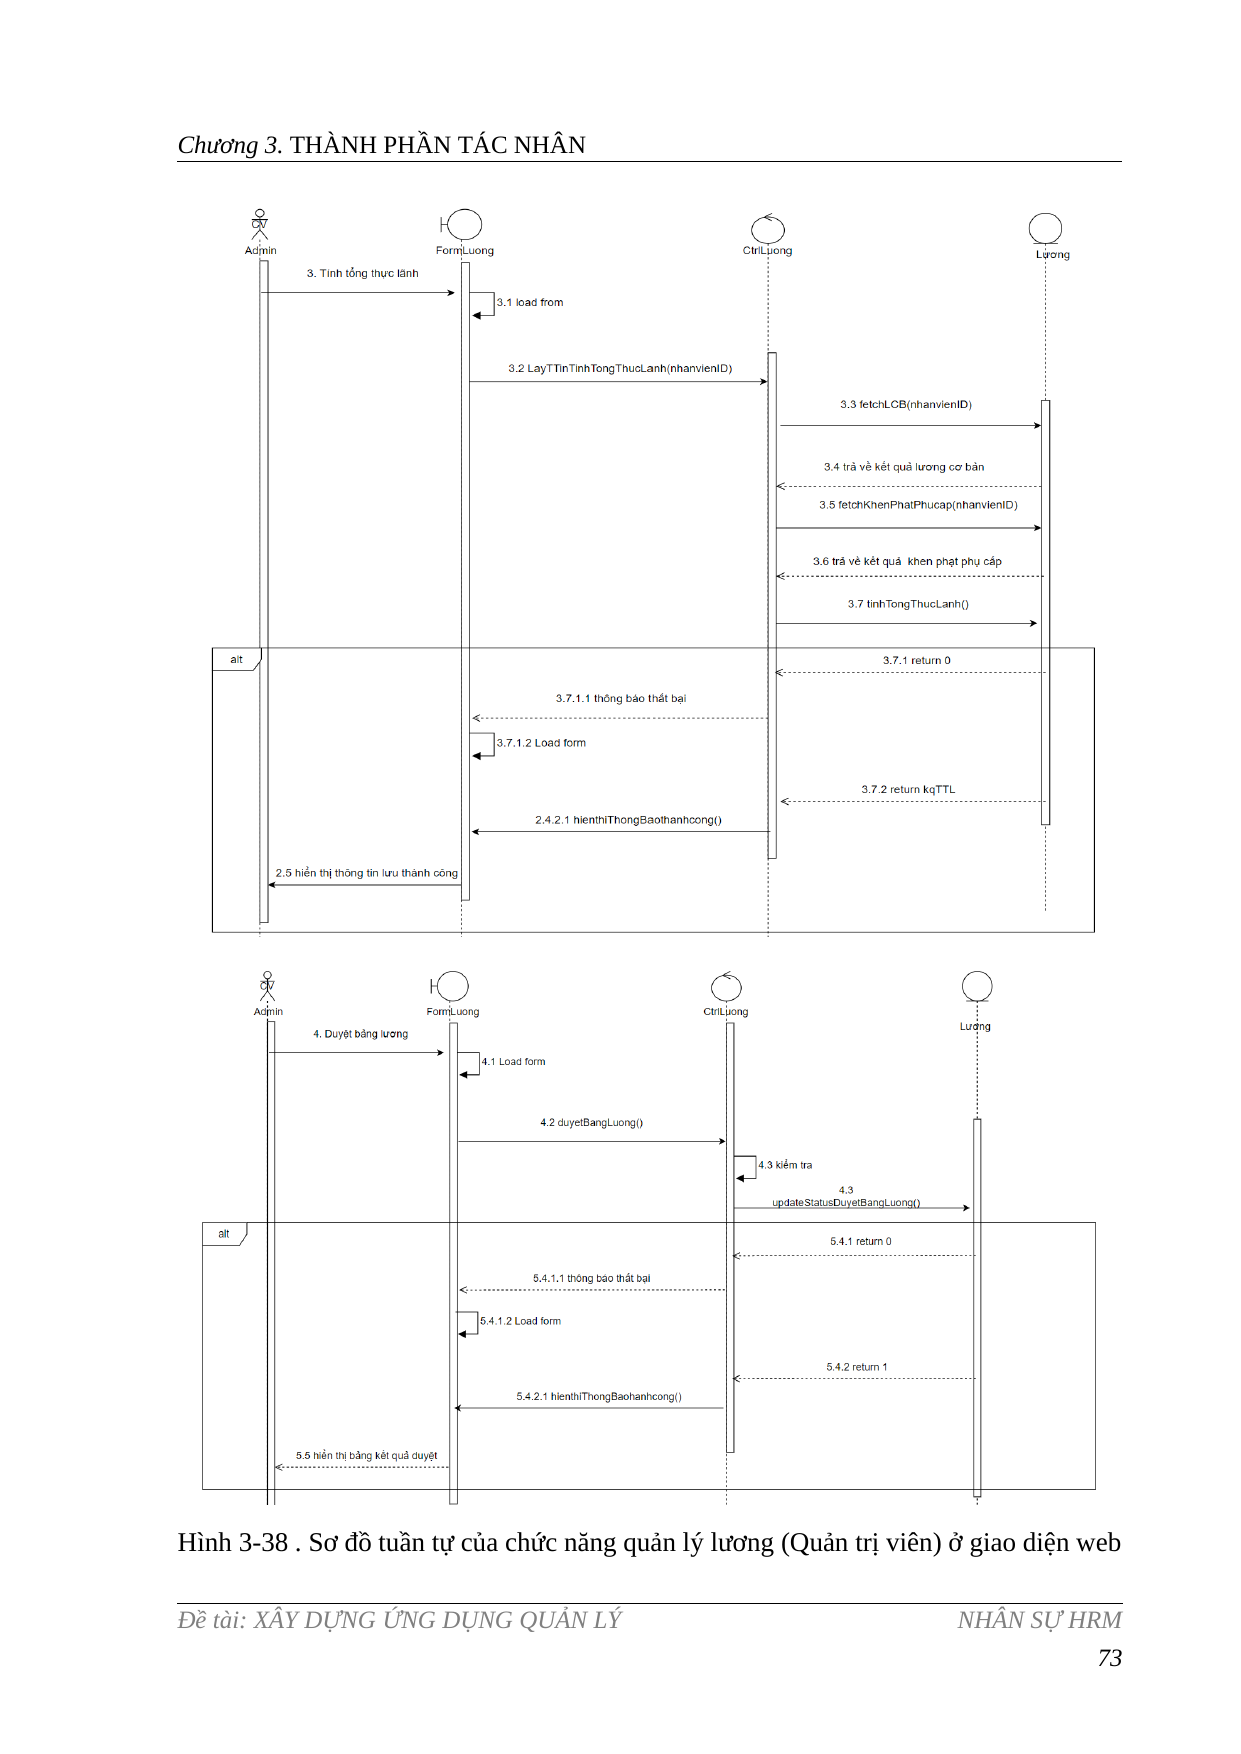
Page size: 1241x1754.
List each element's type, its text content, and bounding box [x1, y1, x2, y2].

picture [200, 196, 1099, 937]
picture [196, 958, 1103, 1505]
